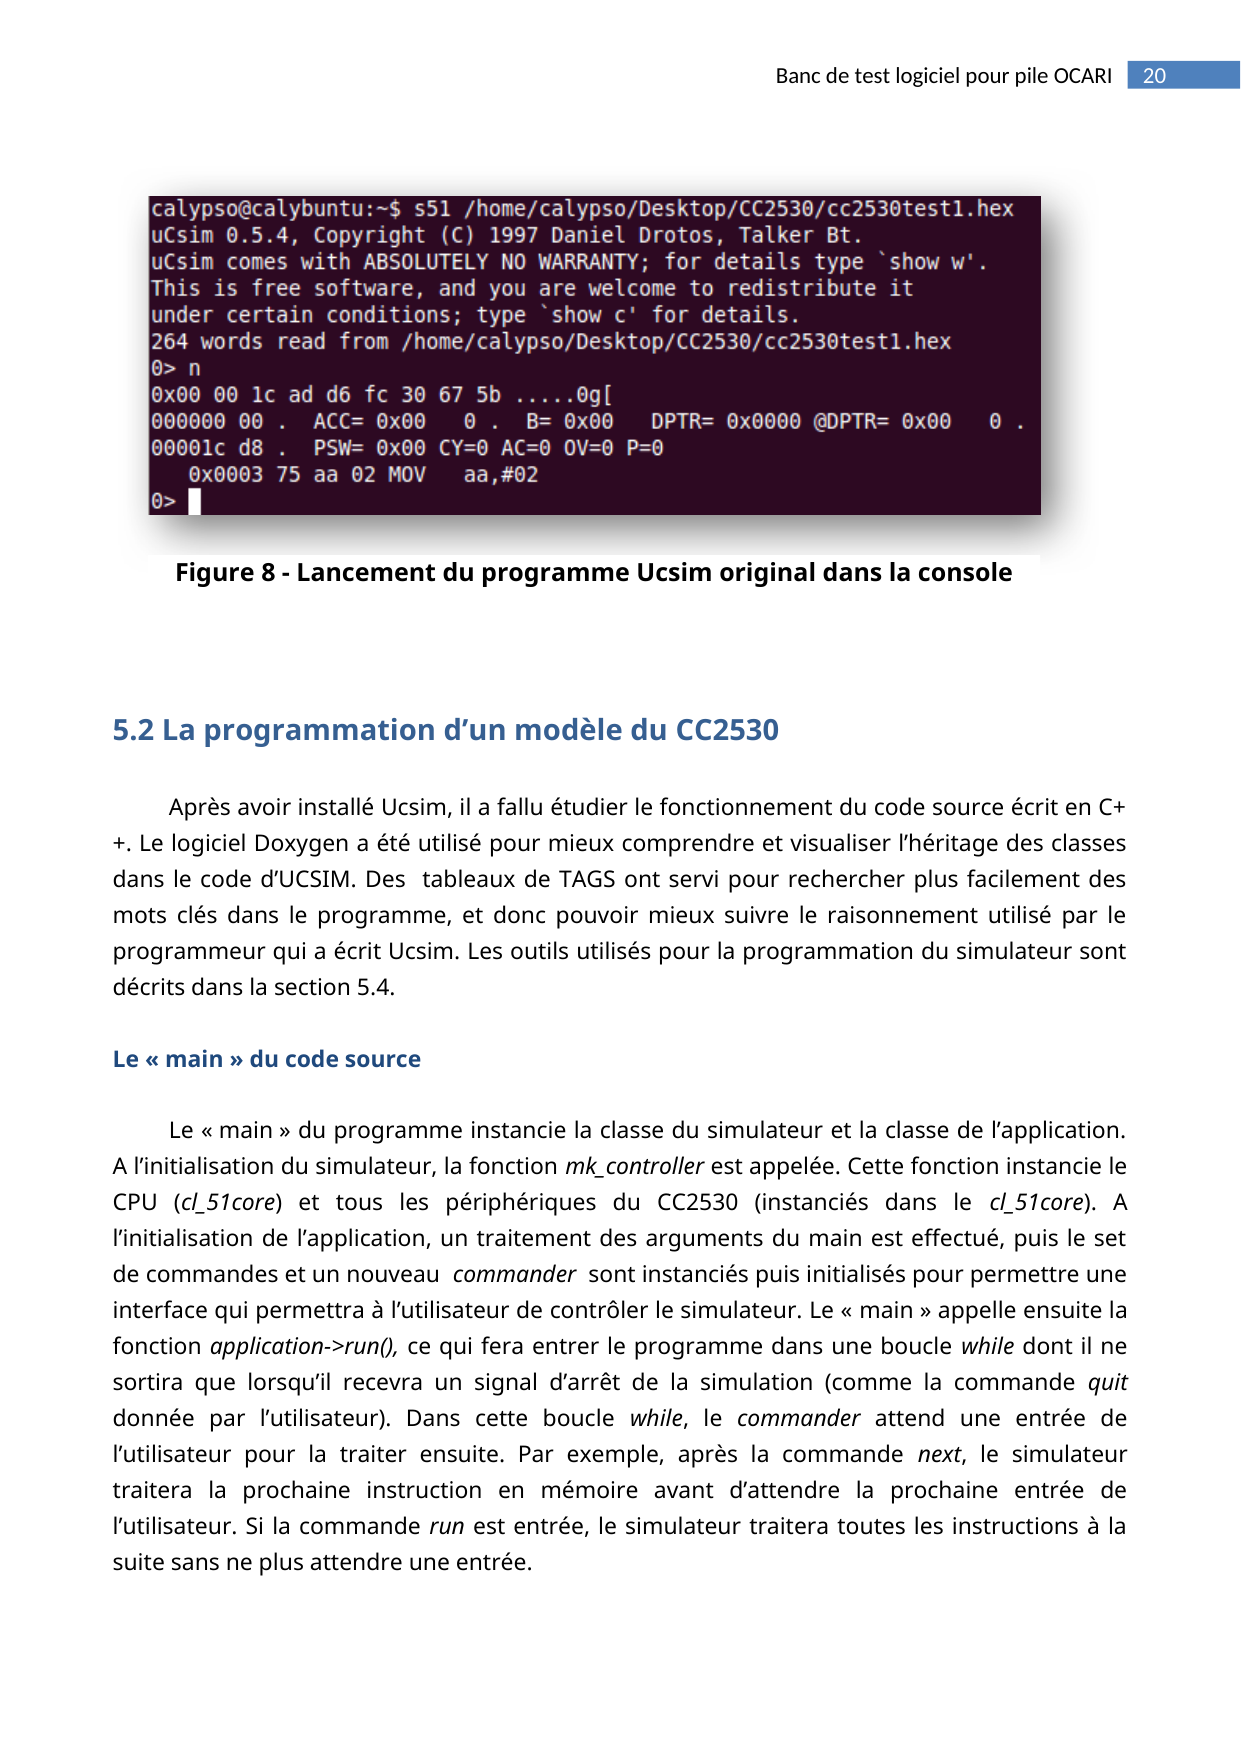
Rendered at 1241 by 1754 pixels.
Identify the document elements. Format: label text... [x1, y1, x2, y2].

subtitle 5.2 La programmation d’un modèle du CC2530 [112, 709, 1128, 749]
picture [148, 196, 1041, 515]
text Après avoir installé Ucsim, il a fallu étudier le fonctionnement du code source écrit en C++. Le logiciel Doxygen a été utilisé pour mieux comprendre et visualiser l’héritage des classes dans le code d’UCSIM. Des tableaux de TAGS ont servi pour rechercher plus facilement des mots clés dans le programme, et donc pouvoir mieux suivre le raisonnement utilisé par le programmeur qui a écrit Ucsim. Les outils utilisés pour la programmation du simulateur sont décrits dans la section 5.4. [112, 791, 1128, 1002]
text Le « main » du code source [112, 1042, 1128, 1074]
text Le « main » du programme instancie la classe du simulateur et la classe de l’application. A l’initialisation du simulateur, la fonction mk_controller est appelée. Cette fonction instancie le CPU (cl_51core) et tous les périphériques du CC2530 (instanciés dans le cl_51core). A l’initialisation de l’application, un traitement des arguments du main est effectué, puis le set de commandes et un nouveau commander sont instanciés puis initialisés pour permettre une interface qui permettra à l’utilisateur de contrôler le simulateur. Le « main » appelle ensuite la fonction application->run(), ce qui fera entrer le programme dans une boucle while dont il ne sortira que lorsqu’il recevra un signal d’arrêt de la simulation (comme la commande quit donnée par l’utilisateur). Dans cette boucle while, le commander attend une entrée de l’utilisateur pour la traiter ensuite. Par exemple, après la commande next, le simulateur traitera la prochaine instruction en mémoire avant d’attendre la prochaine entrée de l’utilisateur. Si la commande run est entrée, le simulateur traitera toutes les instructions à la suite sans ne plus attendre une entrée. [112, 1114, 1128, 1577]
